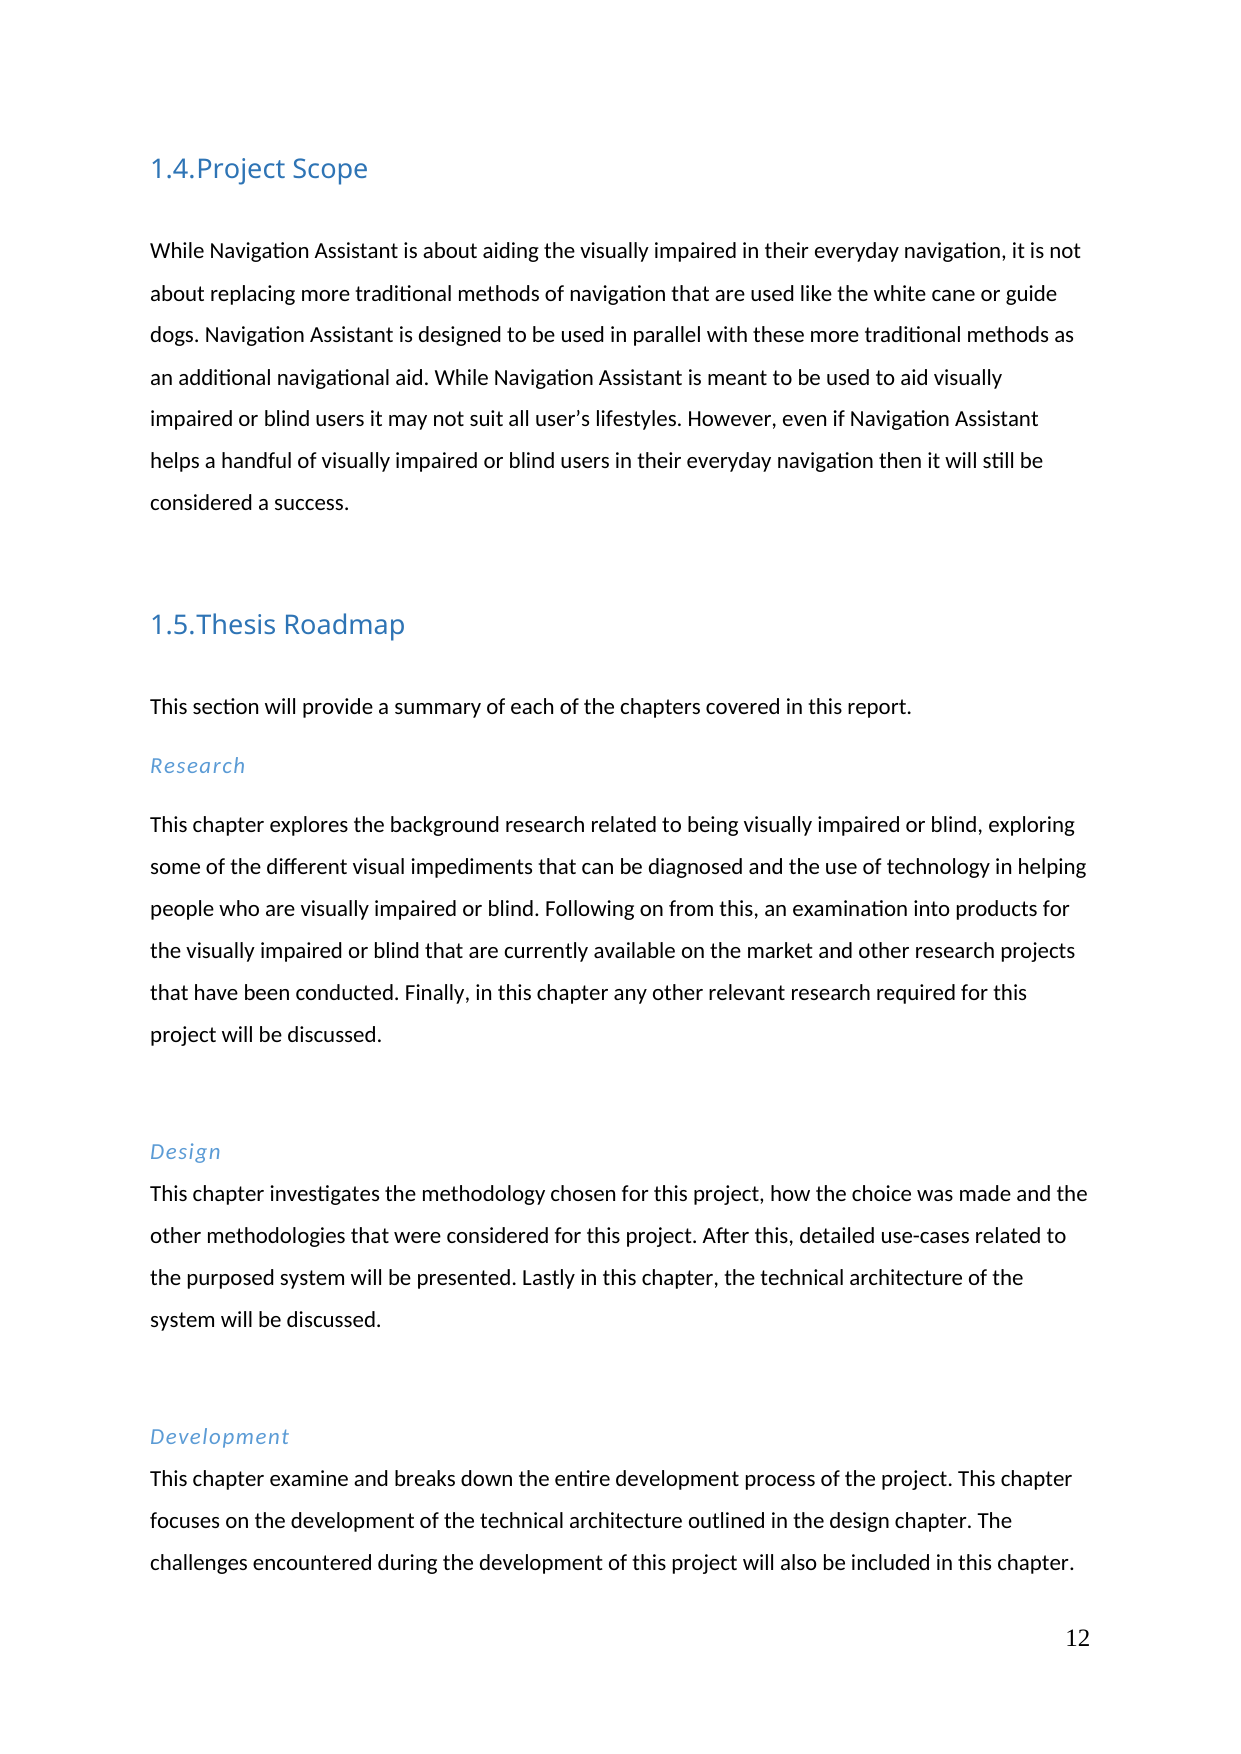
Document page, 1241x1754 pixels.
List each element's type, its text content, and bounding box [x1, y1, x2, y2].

text This section will provide a summary of each of the chapters covered in this report. [150, 692, 1090, 721]
subtitle Research [150, 751, 1090, 779]
subtitle Thesis Roadmap [150, 606, 1090, 643]
text This chapter explores the background research related to being visually impaired or blind, exploring some of the different visual impediments that can be diagnosed and the use of technology in helping people who are visually impaired or blind. Following on from this, an examination into products for the visually impaired or blind that are currently available on the market and other research projects that have been conducted. Finally, in this chapter any other relevant research required for this project will be discussed. [150, 810, 1090, 1048]
subtitle Project Scope [150, 150, 1090, 187]
subtitle Development [150, 1422, 1090, 1450]
text This chapter investigates the methodology chosen for this project, how the choice was made and the other methodologies that were considered for this project. After this, detailed use-cases related to the purposed system will be presented. Lastly in this chapter, the technical architecture of the system will be discussed. [150, 1179, 1090, 1333]
text This chapter examine and breaks down the entire development process of the project. This chapter focuses on the development of the technical architecture outlined in the design chapter. The challenges encountered during the development of this project will also be included in this chapter. [150, 1464, 1090, 1576]
subtitle Design [150, 1137, 1090, 1165]
text While Navigation Assistant is about aiding the visually impaired in their everyday navigation, it is not about replacing more traditional methods of navigation that are used like the white cane or guide dogs. Navigation Assistant is designed to be used in parallel with these more traditional methods as an additional navigational aid. While Navigation Assistant is meant to be used to aid visually impaired or blind users it may not suit all user’s lifestyles. However, even if Navigation Assistant helps a handful of visually impaired or blind users in their everyday navigation then it will still be considered a success. [150, 237, 1090, 517]
